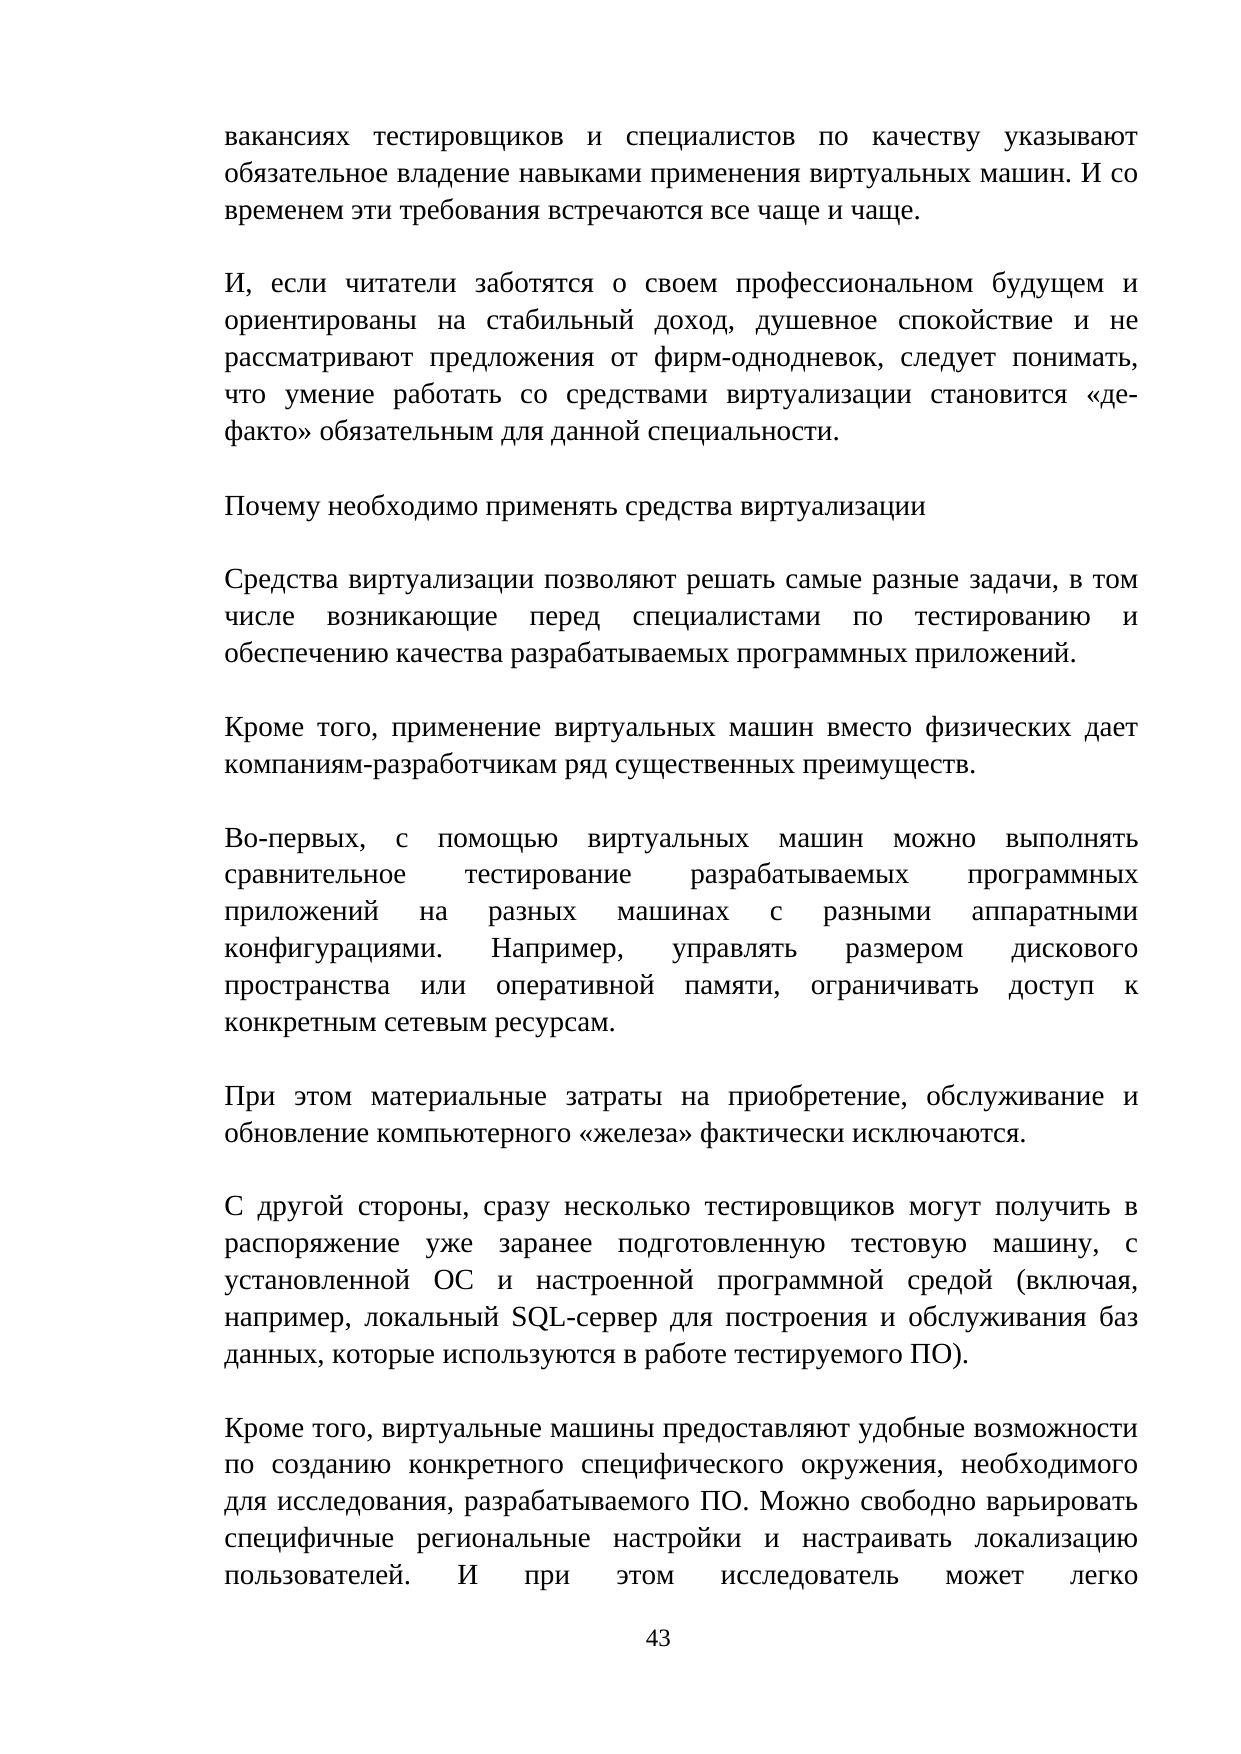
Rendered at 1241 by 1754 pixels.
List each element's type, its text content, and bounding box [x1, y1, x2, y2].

list Во-первых, с помощью виртуальных машин можно выполнять сравнительное тестирование разрабатываемых программных приложений на разных машинах с разными аппаратными конфигурациями. Например, управлять размером дискового пространства или оперативной памяти, ограничивать доступ к конкретным сетевым ресурсам. [224, 820, 1139, 1038]
list С другой стороны, сразу несколько тестировщиков могут получить в распоряжение уже заранее подготовленную тестовую машину, с установленной ОС и настроенной программной средой (включая, например, локальный SQL-сервер для построения и обслуживания баз данных, которые используются в работе тестируемого ПО). [224, 1188, 1139, 1369]
list Кроме того, применение виртуальных машин вместо физических дает компаниям-разработчикам ряд существенных преимуществ. [224, 709, 1139, 779]
list Почему необходимо применять средства виртуализации [224, 488, 1139, 521]
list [224, 118, 1139, 225]
list Средства виртуализации позволяют решать самые разные задачи, в том числе возникающие перед специалистами по тестированию и обеспечению качества разрабатываемых программных приложений. [224, 562, 1139, 669]
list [224, 1410, 1139, 1591]
list И, если читатели заботятся о своем профессиональном будущем и ориентированы на стабильный доход, душевное спокойствие и не рассматривают предложения от фирм-однодневок, следует понимать, что умение работать со средствами виртуализации становится «де-факто» обязательным для данной специальности. [224, 266, 1139, 447]
list При этом материальные затраты на приобретение, обслуживание и обновление компьютерного «железа» фактически исключаются. [224, 1078, 1139, 1148]
